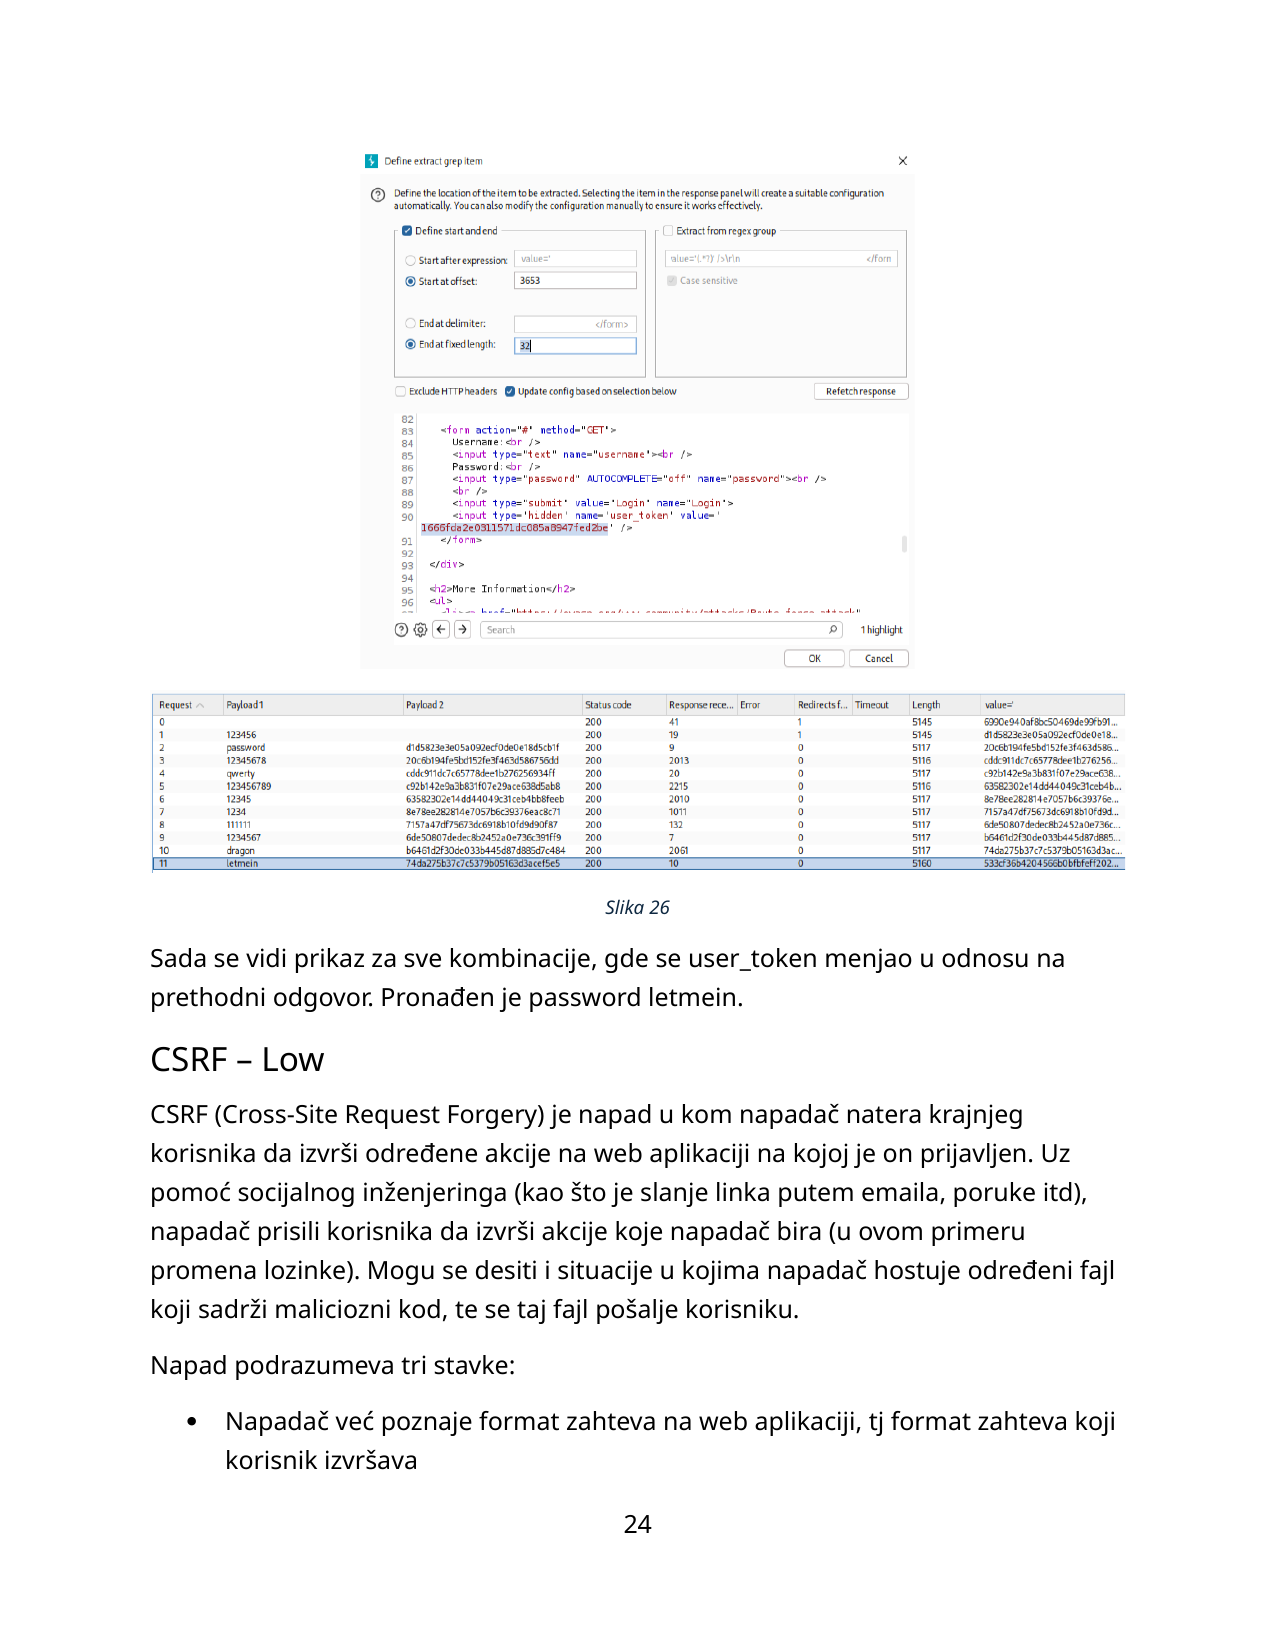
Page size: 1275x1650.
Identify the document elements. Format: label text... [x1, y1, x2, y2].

text Sada se vidi prikaz za sve kombinacije, gde se user_token menjao u odnosu na prethodni odgovor. Pronađen je password letmein. [150, 941, 1125, 1014]
subtitle CSRF – Low [150, 1036, 1125, 1081]
picture [360, 150, 915, 669]
list Napadač već poznaje format zahteva na web aplikaciji, tj format zahteva koji korisnik izvršava [187, 1404, 1125, 1477]
text Napad podrazumeva tri stavke: [150, 1348, 1125, 1382]
picture [150, 690, 1125, 873]
text CSRF (Cross-Site Request Forgery) je napad u kom napadač natera krajnjeg korisnika da izvrši određene akcije na web aplikaciji na kojoj je on prijavljen. Uz pomoć socijalnog inženjeringa (kao što je slanje linka putem emaila, poruke itd), napadač prisili korisnika da izvrši akcije koje napadač bira (u ovom primeru promena lozinke). Mogu se desiti i situacije u kojima napadač hostuje određeni fajl koji sadrži maliciozni kod, te se taj fajl pošalje korisniku. [150, 1096, 1125, 1326]
